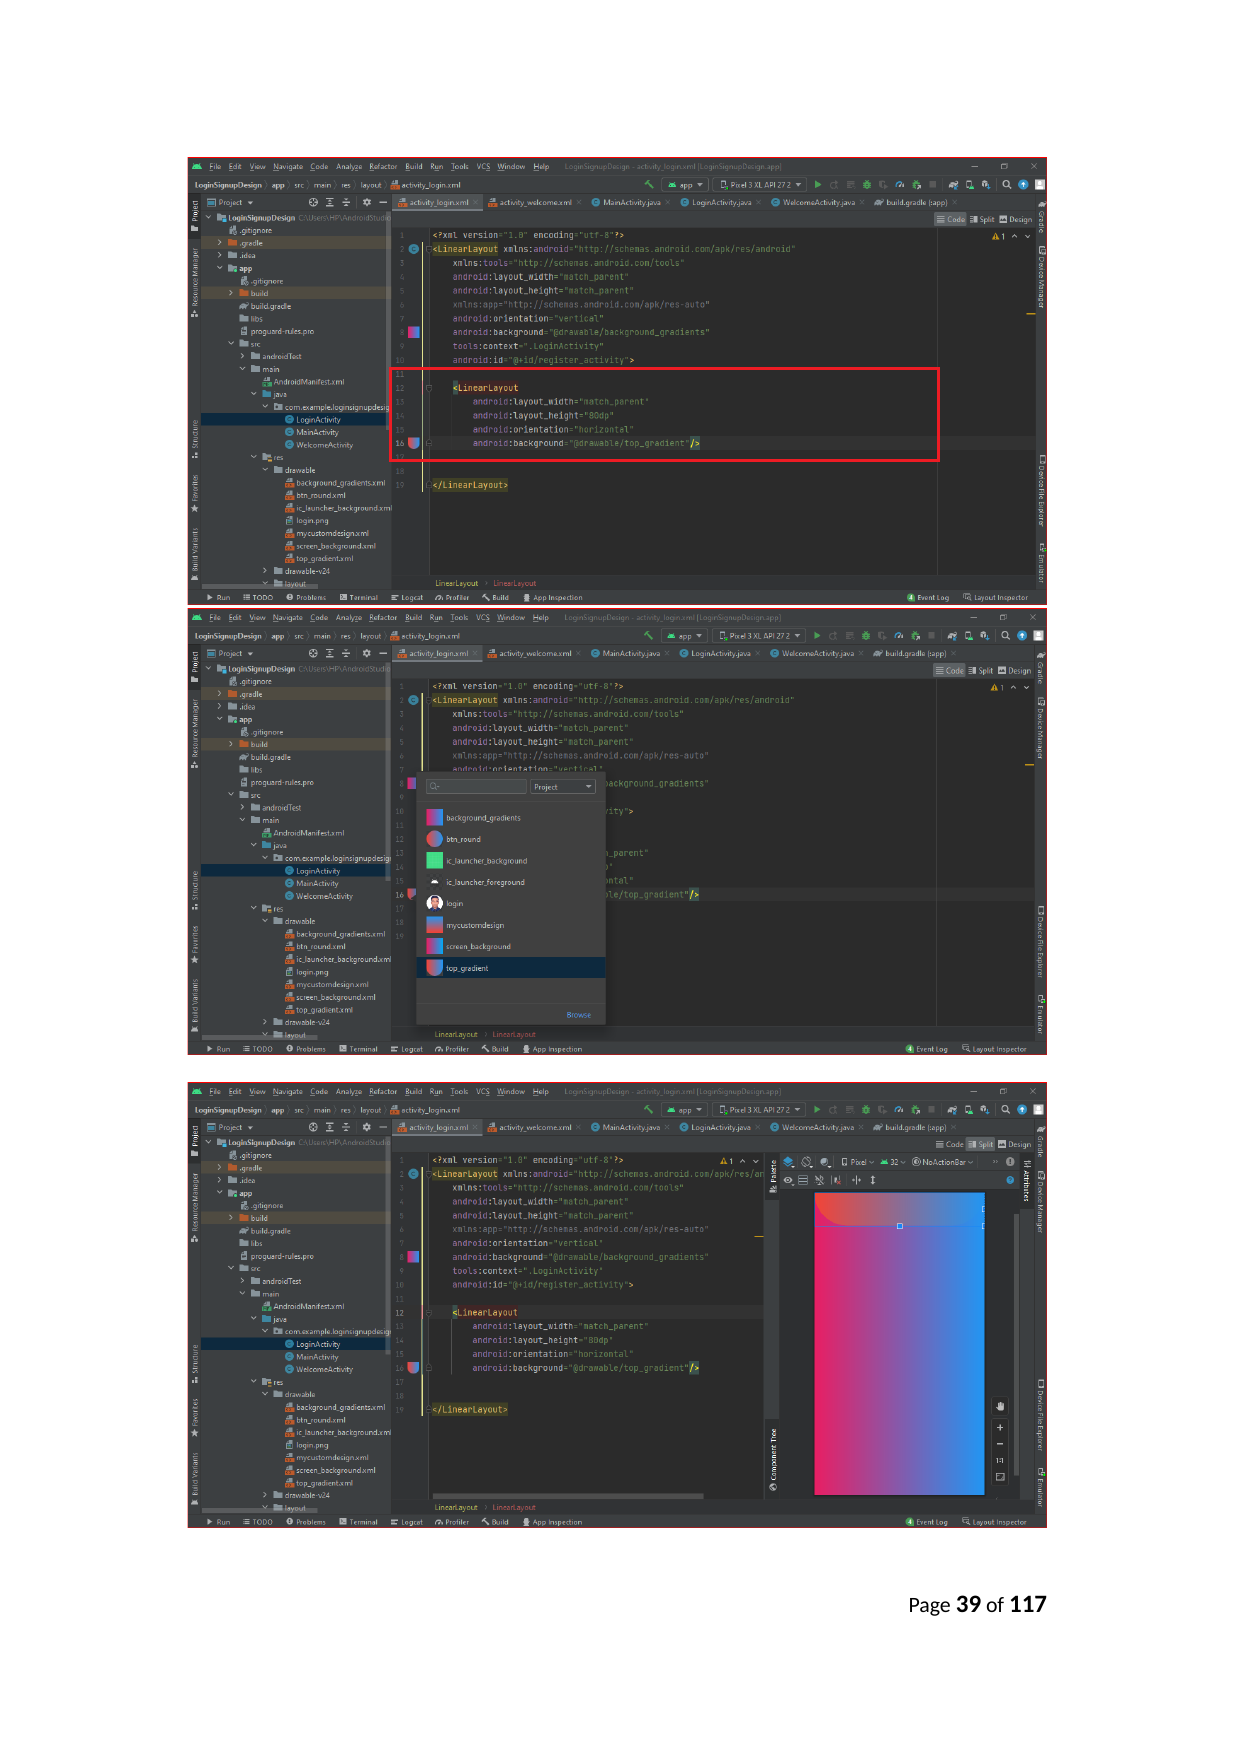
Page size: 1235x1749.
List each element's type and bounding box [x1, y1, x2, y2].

picture [187, 608, 1047, 1055]
picture [187, 157, 1047, 605]
picture [187, 1082, 1047, 1528]
